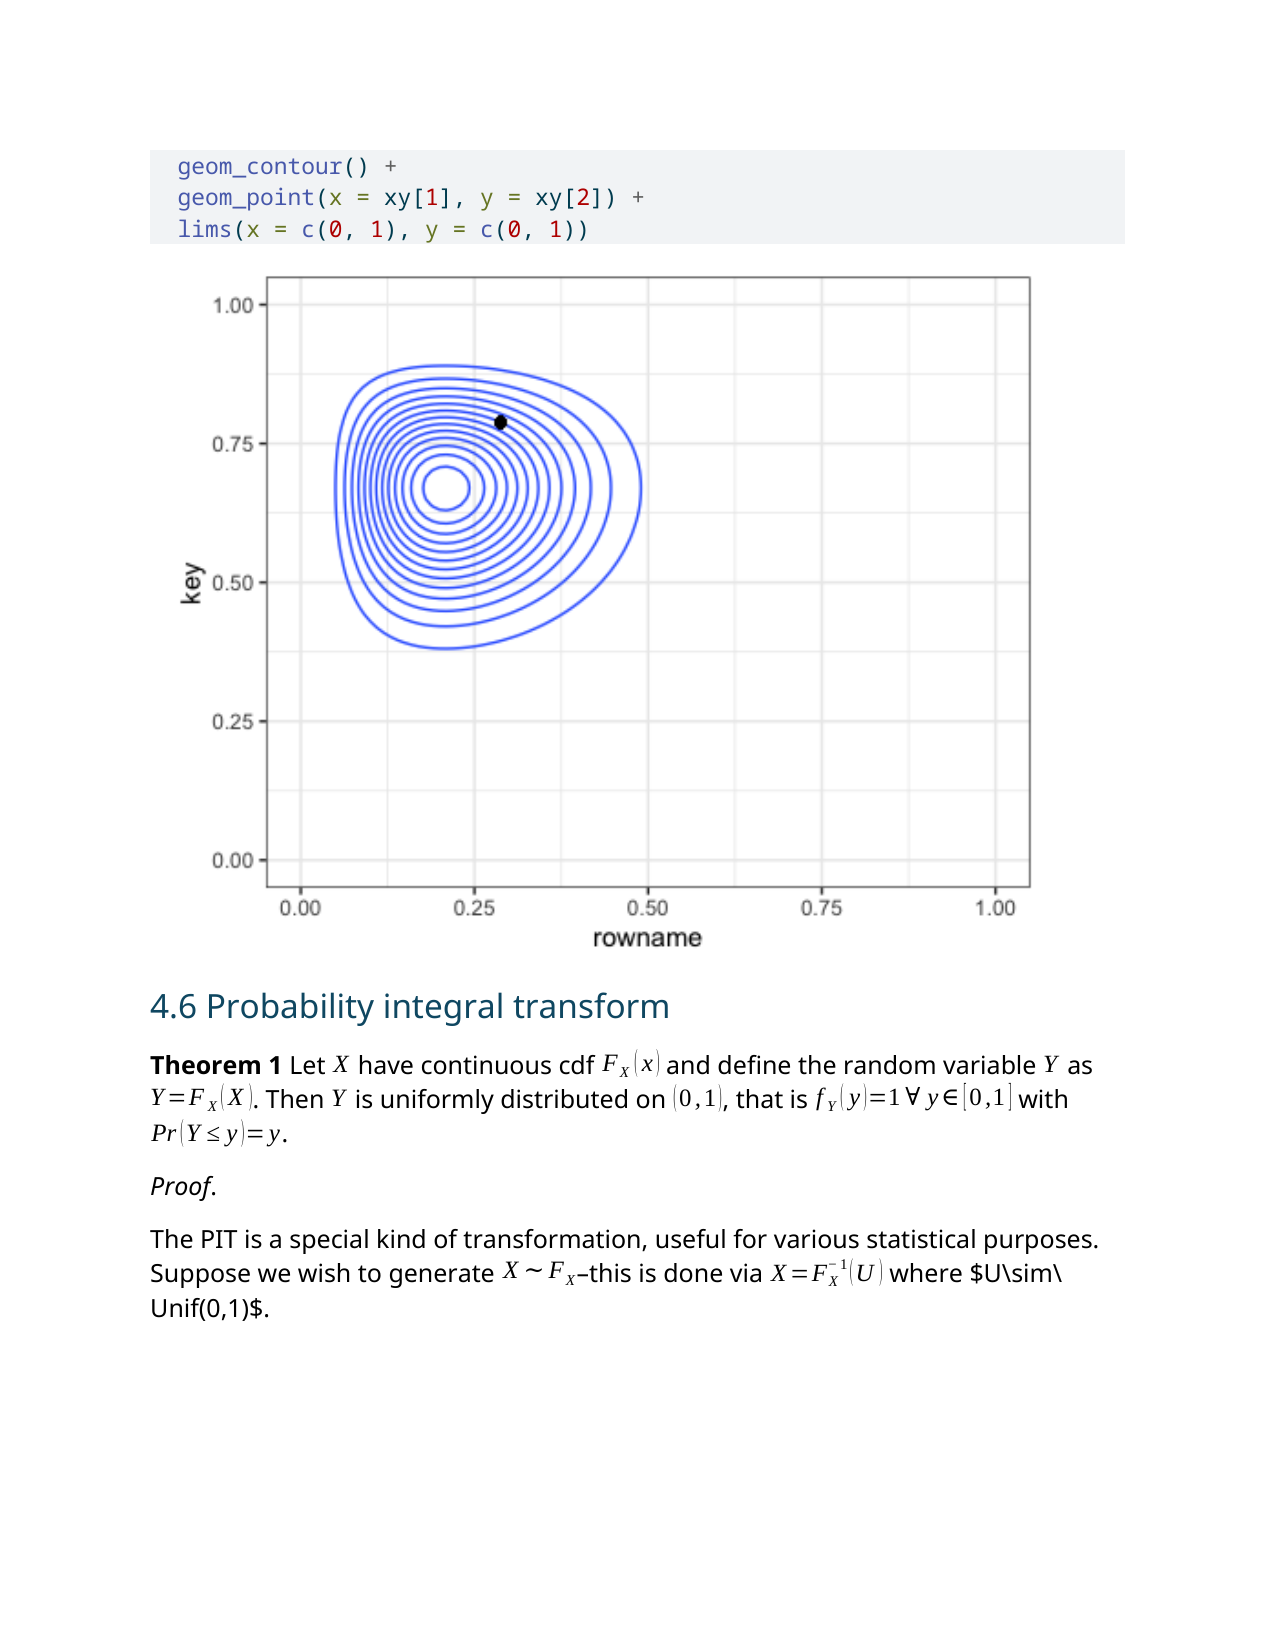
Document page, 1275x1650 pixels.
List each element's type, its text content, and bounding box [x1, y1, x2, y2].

text The PIT is a special kind of transformation, useful for various statistical purposes. Suppose we wish to generate –this is done via where $U\sim\Unif(0,1)$. [150, 1221, 1125, 1324]
text Proof. [150, 1168, 1125, 1202]
subtitle 4.6 Probability integral transform [150, 983, 1125, 1029]
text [150, 150, 1125, 244]
text Theorem 1 Let have continuous cdf and define the random variable as . Then is uniformly distributed on , that is with . [150, 1047, 1125, 1150]
picture [168, 264, 1044, 965]
